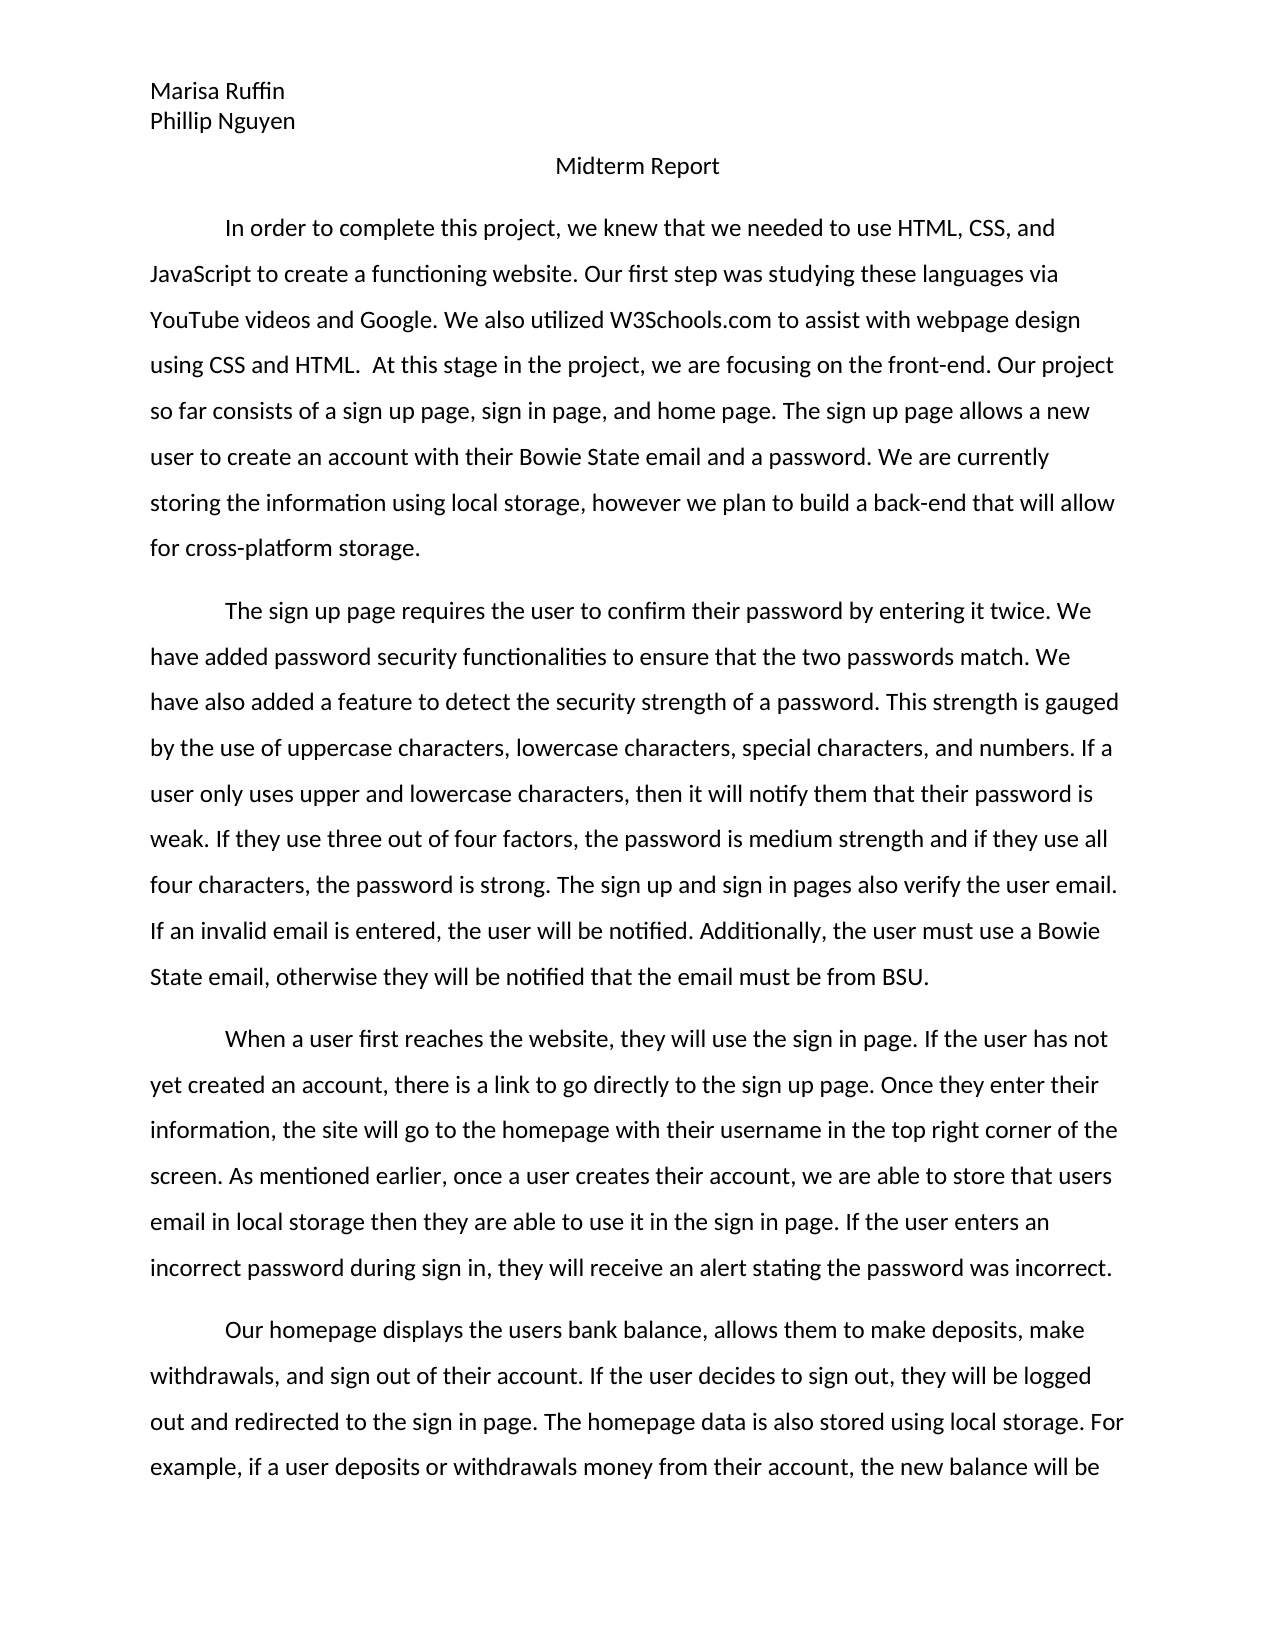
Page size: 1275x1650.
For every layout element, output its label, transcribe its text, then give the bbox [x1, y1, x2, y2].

text Midterm Report [150, 150, 1125, 181]
text The sign up page requires the user to confirm their password by entering it twice. We have added password security functionalities to ensure that the two passwords match. We have also added a feature to detect the security strength of a password. This strength is gauged by the use of uppercase characters, lowercase characters, special characters, and numbers. If a user only uses upper and lowercase characters, then it will notify them that their password is weak. If they use three out of four factors, the password is medium strength and if they use all four characters, the password is strong. The sign up and sign in pages also verify the user email. If an invalid email is entered, the user will be notified. Additionally, the user must use a Bowie State email, otherwise they will be notified that the email must be from BSU. [150, 595, 1125, 991]
text When a user first reaches the website, they will use the sign in page. If the user has not yet created an account, there is a link to go directly to the sign up page. Once they enter their information, the site will go to the homepage with their username in the top right corner of the screen. As mentioned earlier, once a user creates their account, we are able to store that users email in local storage then they are able to use it in the sign in page. If the user enters an incorrect password during sign in, they will receive an alert stating the password was incorrect. [150, 1023, 1125, 1282]
text In order to complete this project, we knew that we needed to use HTML, CSS, and JavaScript to create a functioning website. Our first step was studying these languages via YouTube videos and Google. We also utilized W3Schools.com to assist with webpage design using CSS and HTML. At this stage in the project, we are focusing on the front-end. Our project so far consists of a sign up page, sign in page, and home page. The sign up page allows a new user to create an account with their Bowie State email and a password. We are currently storing the information using local storage, however we plan to build a back-end that will allow for cross-platform storage. [150, 212, 1125, 563]
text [150, 1314, 1125, 1482]
